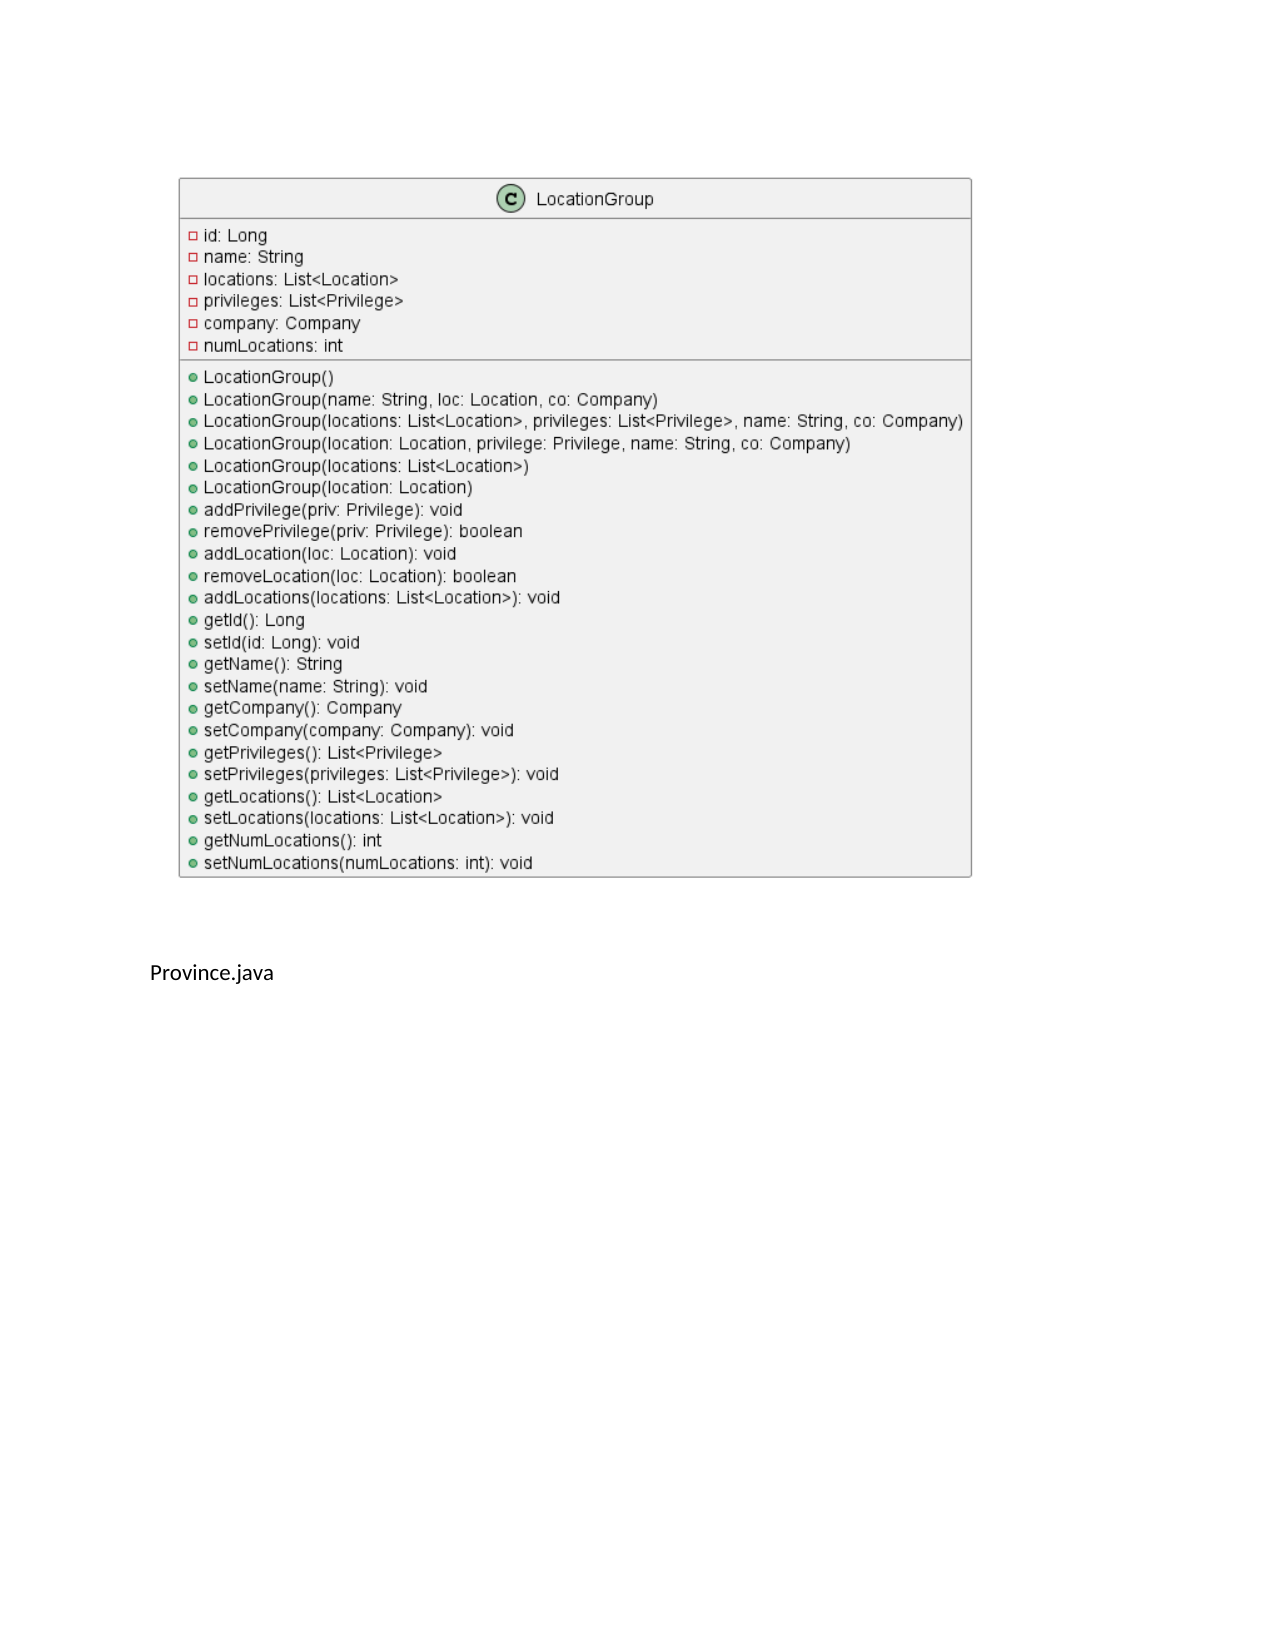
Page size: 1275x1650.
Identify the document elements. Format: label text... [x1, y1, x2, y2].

text Province.java [150, 958, 1125, 986]
picture [150, 150, 1015, 938]
